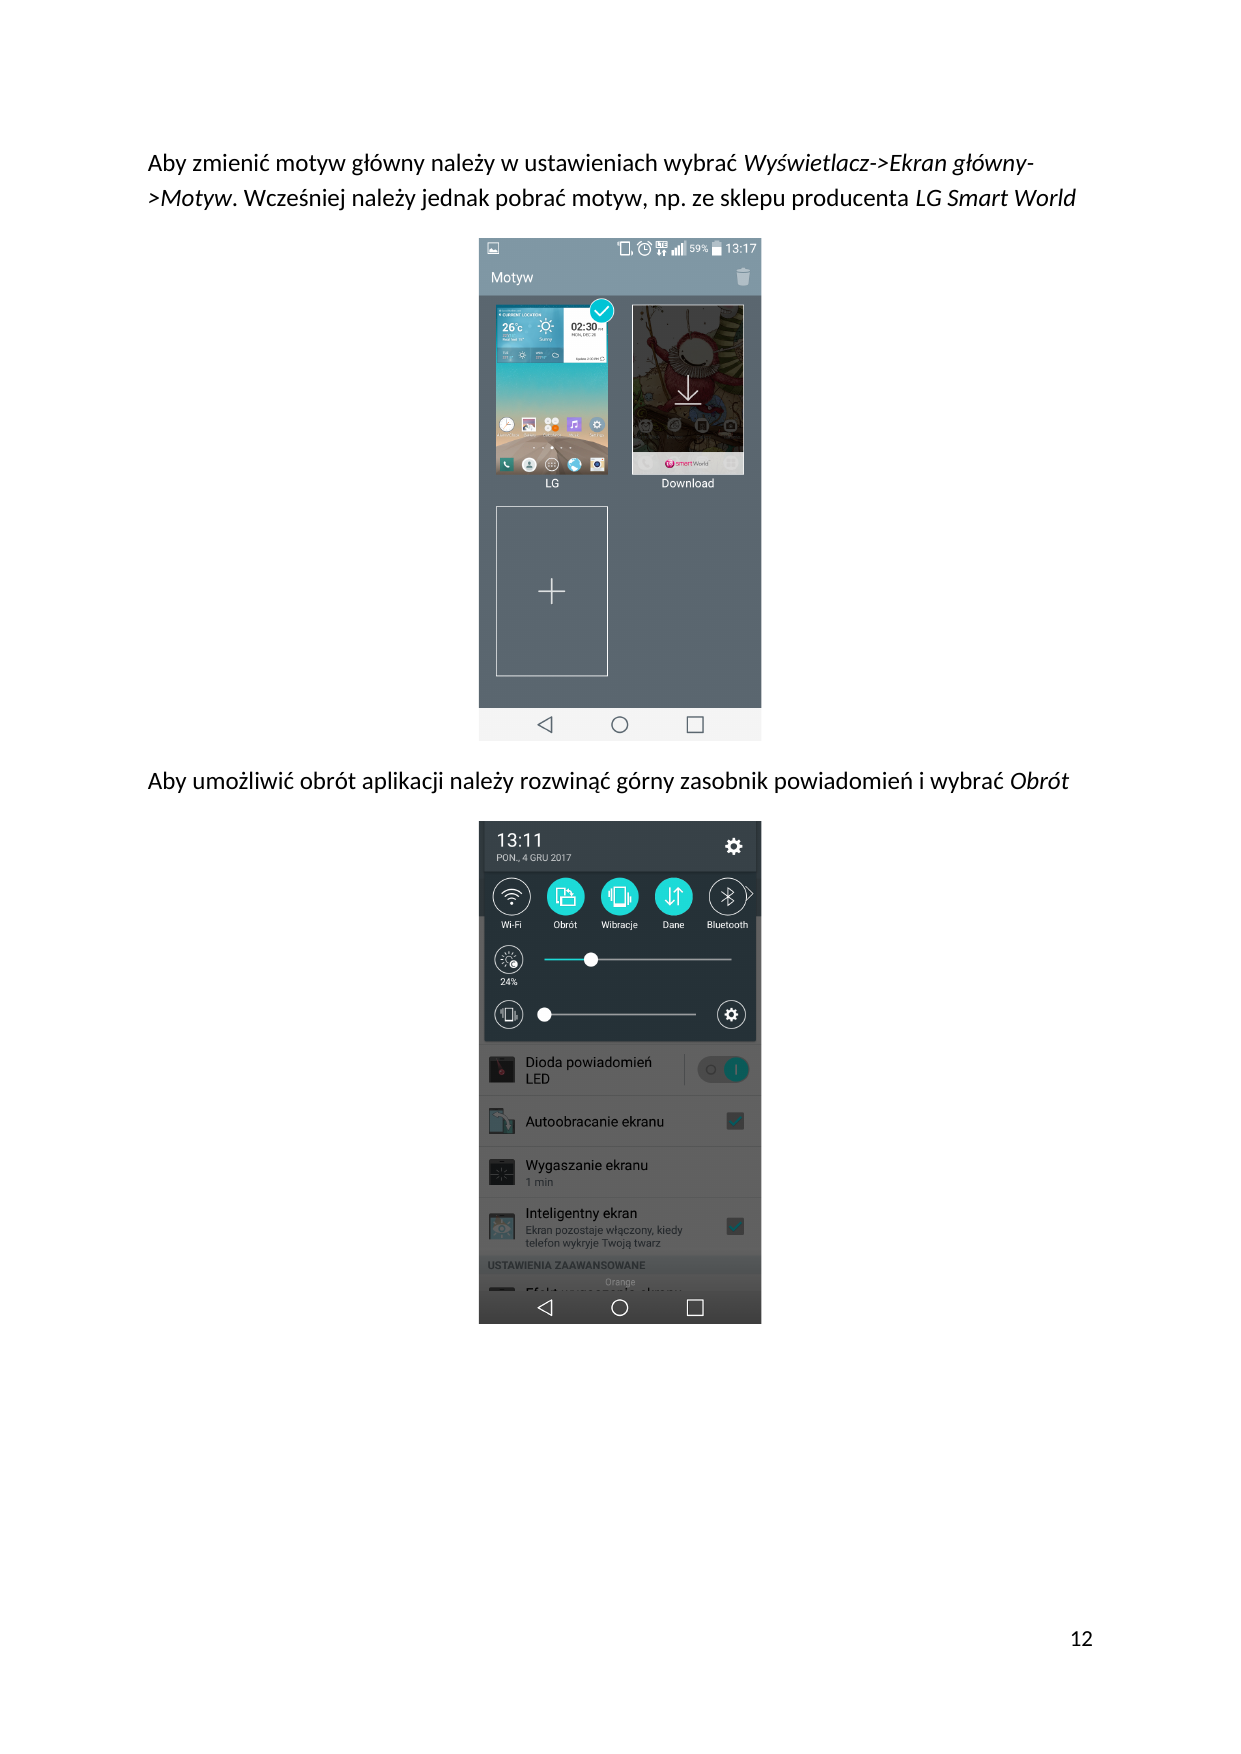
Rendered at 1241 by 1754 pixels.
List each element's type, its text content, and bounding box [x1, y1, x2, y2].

picture [478, 238, 762, 741]
text Aby zmienić motyw główny należy w ustawieniach wybrać Wyświetlacz->Ekran główny->Motyw. Wcześniej należy jednak pobrać motyw, np. ze sklepu producenta LG Smart World [148, 148, 1093, 213]
picture [478, 821, 762, 1324]
text Aby umożliwić obrót aplikacji należy rozwinąć górny zasobnik powiadomień i wybrać Obrót [148, 765, 1093, 796]
